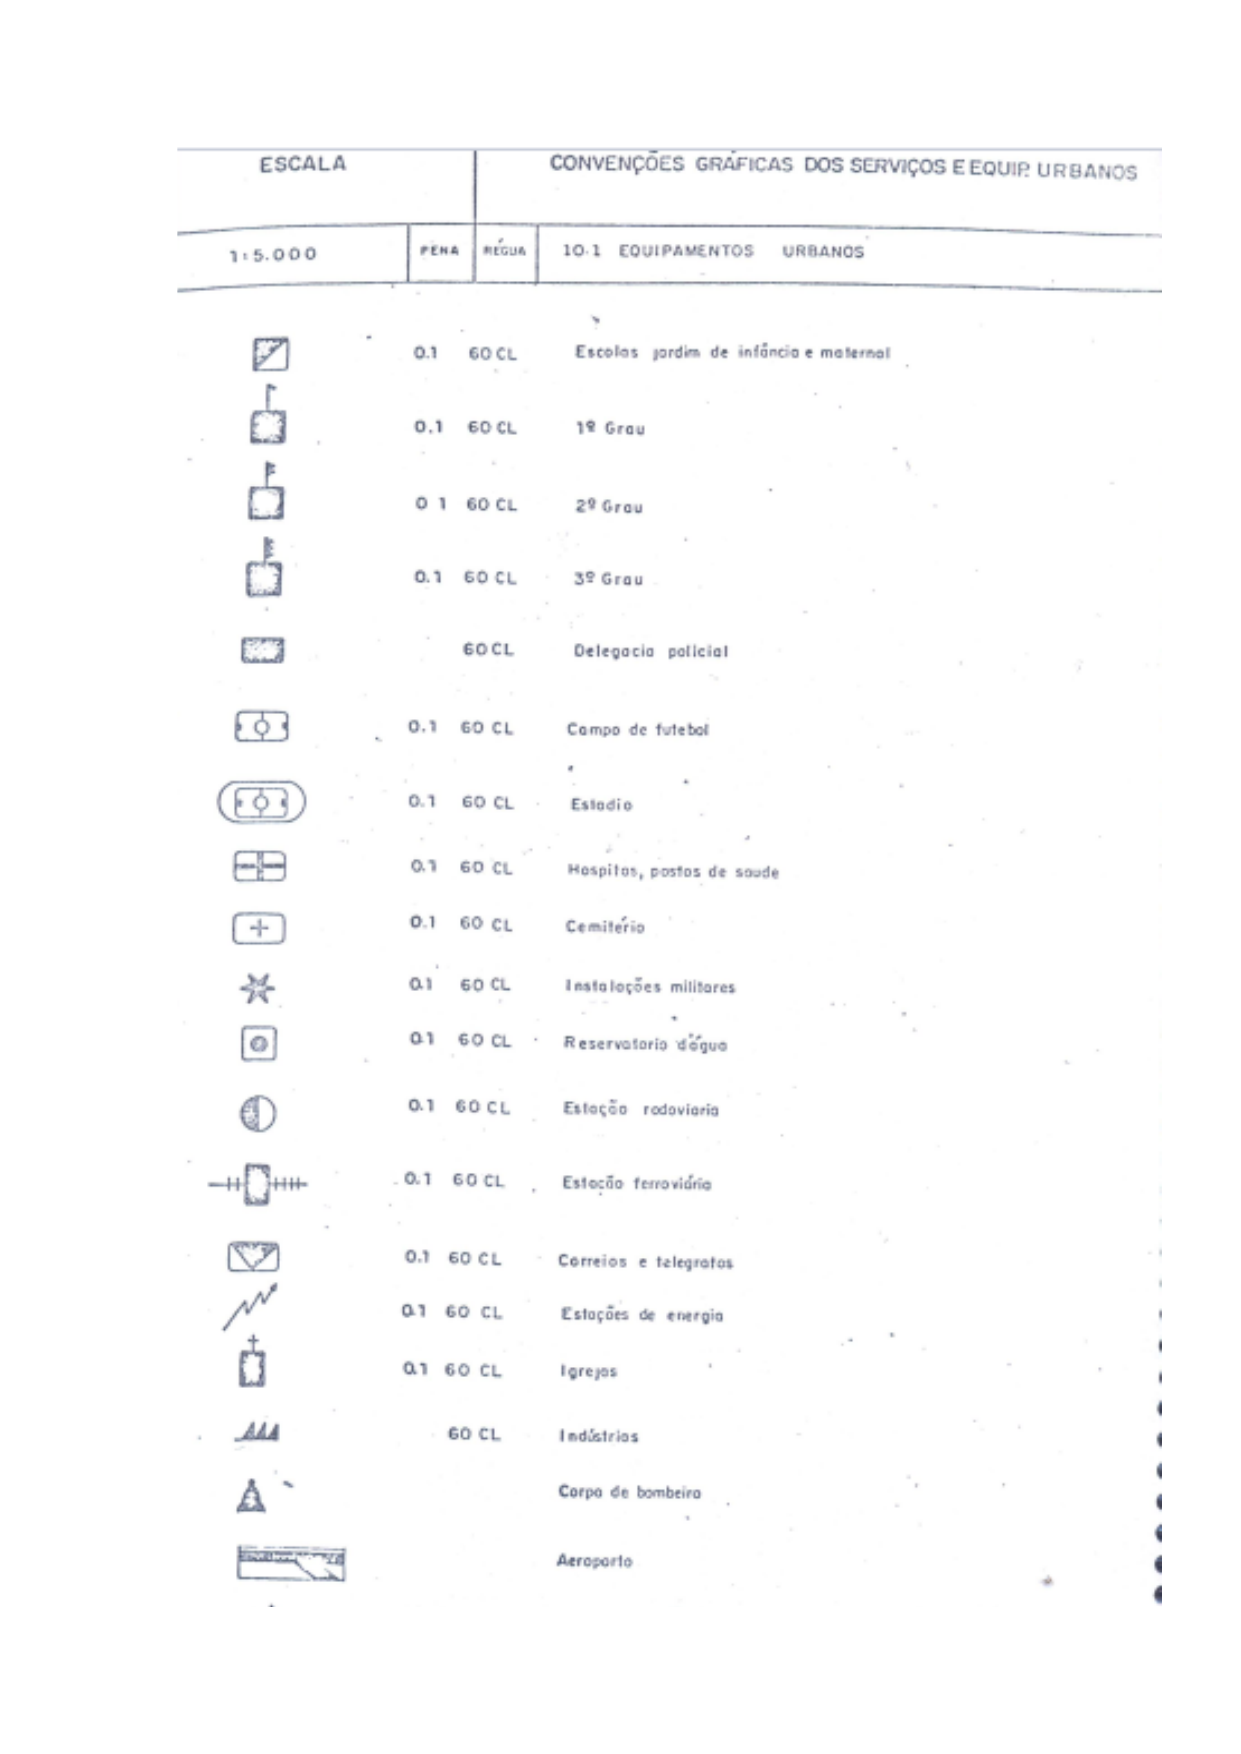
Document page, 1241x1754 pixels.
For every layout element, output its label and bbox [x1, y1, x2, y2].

picture [177, 147, 1162, 1607]
